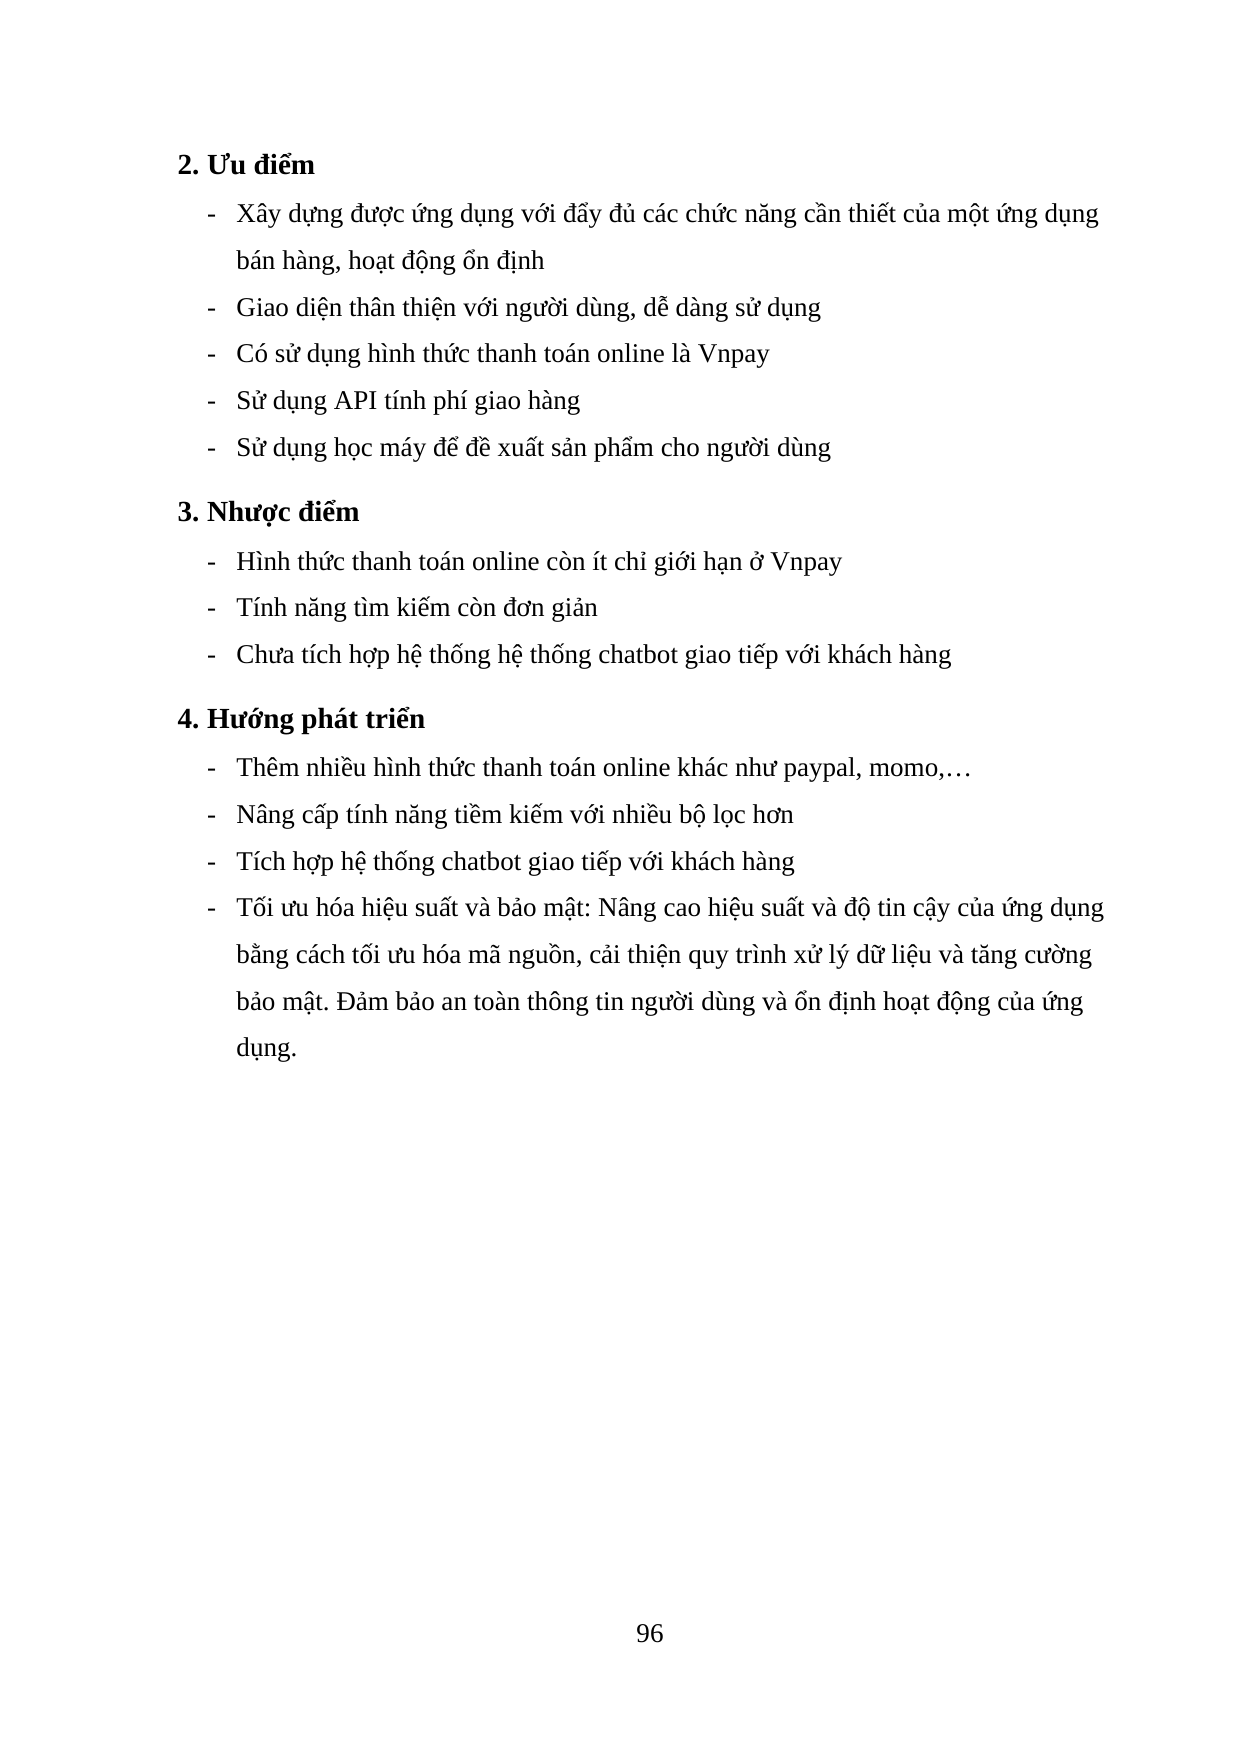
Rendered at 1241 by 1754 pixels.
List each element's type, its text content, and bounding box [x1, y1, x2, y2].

list Tối ưu hóa hiệu suất và bảo mật: Nâng cao hiệu suất và độ tin cậy của ứng dụng bằng cách tối ưu hóa mã nguồn, cải thiện quy trình xử lý dữ liệu và tăng cường bảo mật. Đảm bảo an toàn thông tin người dùng và ổn định hoạt động của ứng dụng. [207, 892, 1122, 1063]
list Nâng cấp tính năng tiềm kiếm với nhiều bộ lọc hơn [207, 798, 1122, 829]
subtitle Hướng phát triển [177, 701, 1122, 735]
list Sử dụng API tính phí giao hàng [207, 384, 1122, 415]
list Giao diện thân thiện với người dùng, dễ dàng sử dụng [207, 291, 1122, 322]
list Chưa tích hợp hệ thống hệ thống chatbot giao tiếp với khách hàng [207, 638, 1122, 669]
list Hình thức thanh toán online còn ít chỉ giới hạn ở Vnpay [207, 544, 1122, 576]
list Sử dụng học máy để đề xuất sản phẩm cho người dùng [207, 431, 1122, 462]
list Tính năng tìm kiếm còn đơn giản [207, 591, 1122, 622]
list Thêm nhiều hình thức thanh toán online khác như paypal, momo,… [207, 752, 1122, 783]
list Có sử dụng hình thức thanh toán online là Vnpay [207, 338, 1122, 369]
subtitle Nhược điểm [177, 494, 1122, 528]
list Xây dựng được ứng dụng với đẩy đủ các chức năng cần thiết của một ứng dụng bán hàng, hoạt động ổn định [207, 198, 1122, 275]
subtitle Ưu điểm [177, 147, 1122, 181]
list Tích hợp hệ thống chatbot giao tiếp với khách hàng [207, 845, 1122, 876]
